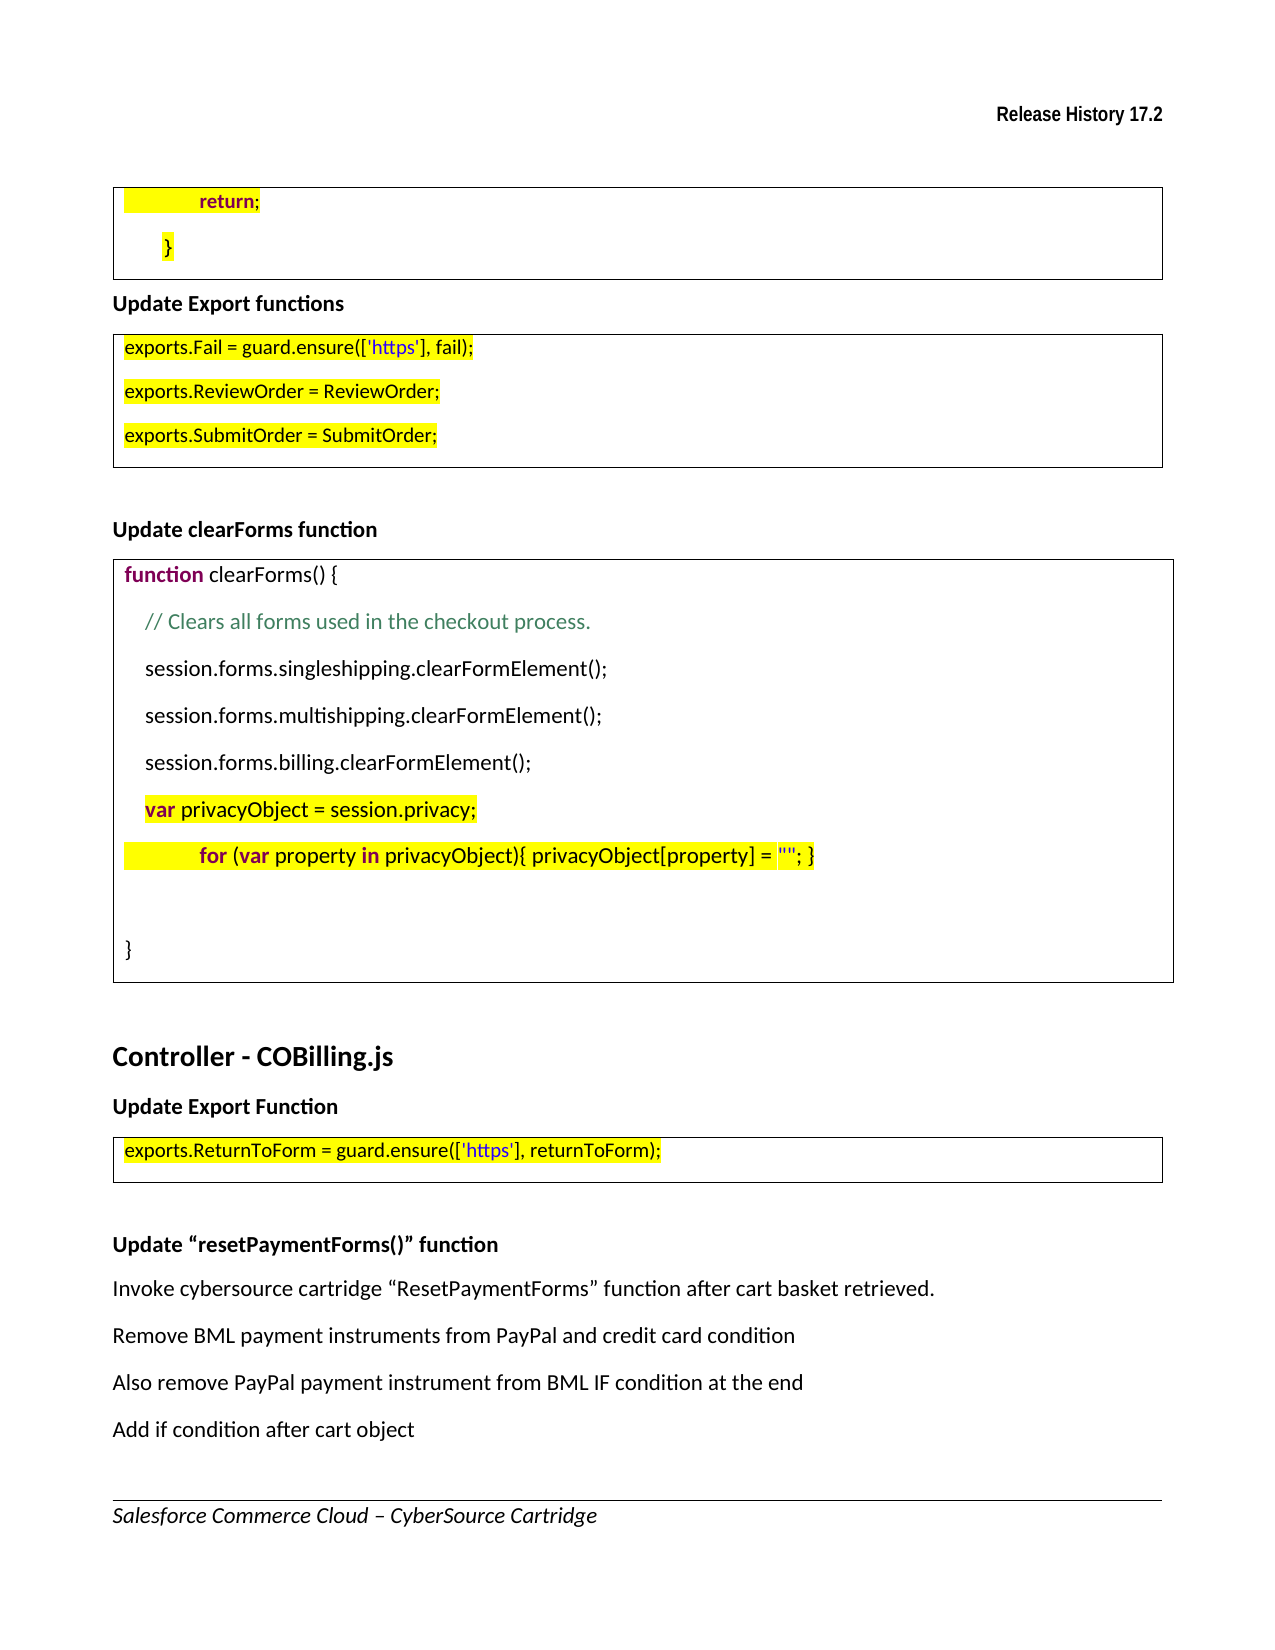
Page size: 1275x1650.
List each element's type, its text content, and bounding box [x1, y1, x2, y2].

subtitle Update Export Function [112, 1092, 1162, 1120]
table_header exports.Fail = guard.ensure(['https'], fail); exports.ReviewOrder = ReviewOrder; exports.SubmitOrder = SubmitOrder; [114, 335, 1162, 467]
table_header function clearForms() { // Clears all forms used in the checkout process. session.forms.singleshipping.clearFormElement(); session.forms.multishipping.clearFormElement(); session.forms.billing.clearFormElement(); var privacyObject = session.privacy; for (var property in privacyObject){ privacyObject[property] = ""; } } [114, 560, 1173, 982]
subtitle Update Export functions [112, 289, 1162, 317]
subtitle Update “resetPaymentForms()” function [112, 1230, 1162, 1258]
subtitle Update clearForms function [112, 515, 1162, 543]
text Add if condition after cart object [112, 1415, 1162, 1443]
text Also remove PayPal payment instrument from BML IF condition at the end [112, 1368, 1162, 1396]
text Invoke cybersource cartridge “ResetPaymentForms” function after cart basket retrieved. [112, 1274, 1162, 1302]
table_header exports.ReturnToForm = guard.ensure(['https'], returnToForm); [114, 1138, 1162, 1182]
subtitle Controller - COBilling.js [112, 1038, 1162, 1074]
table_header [114, 188, 1162, 279]
text Remove BML payment instruments from PayPal and credit card condition [112, 1321, 1162, 1349]
